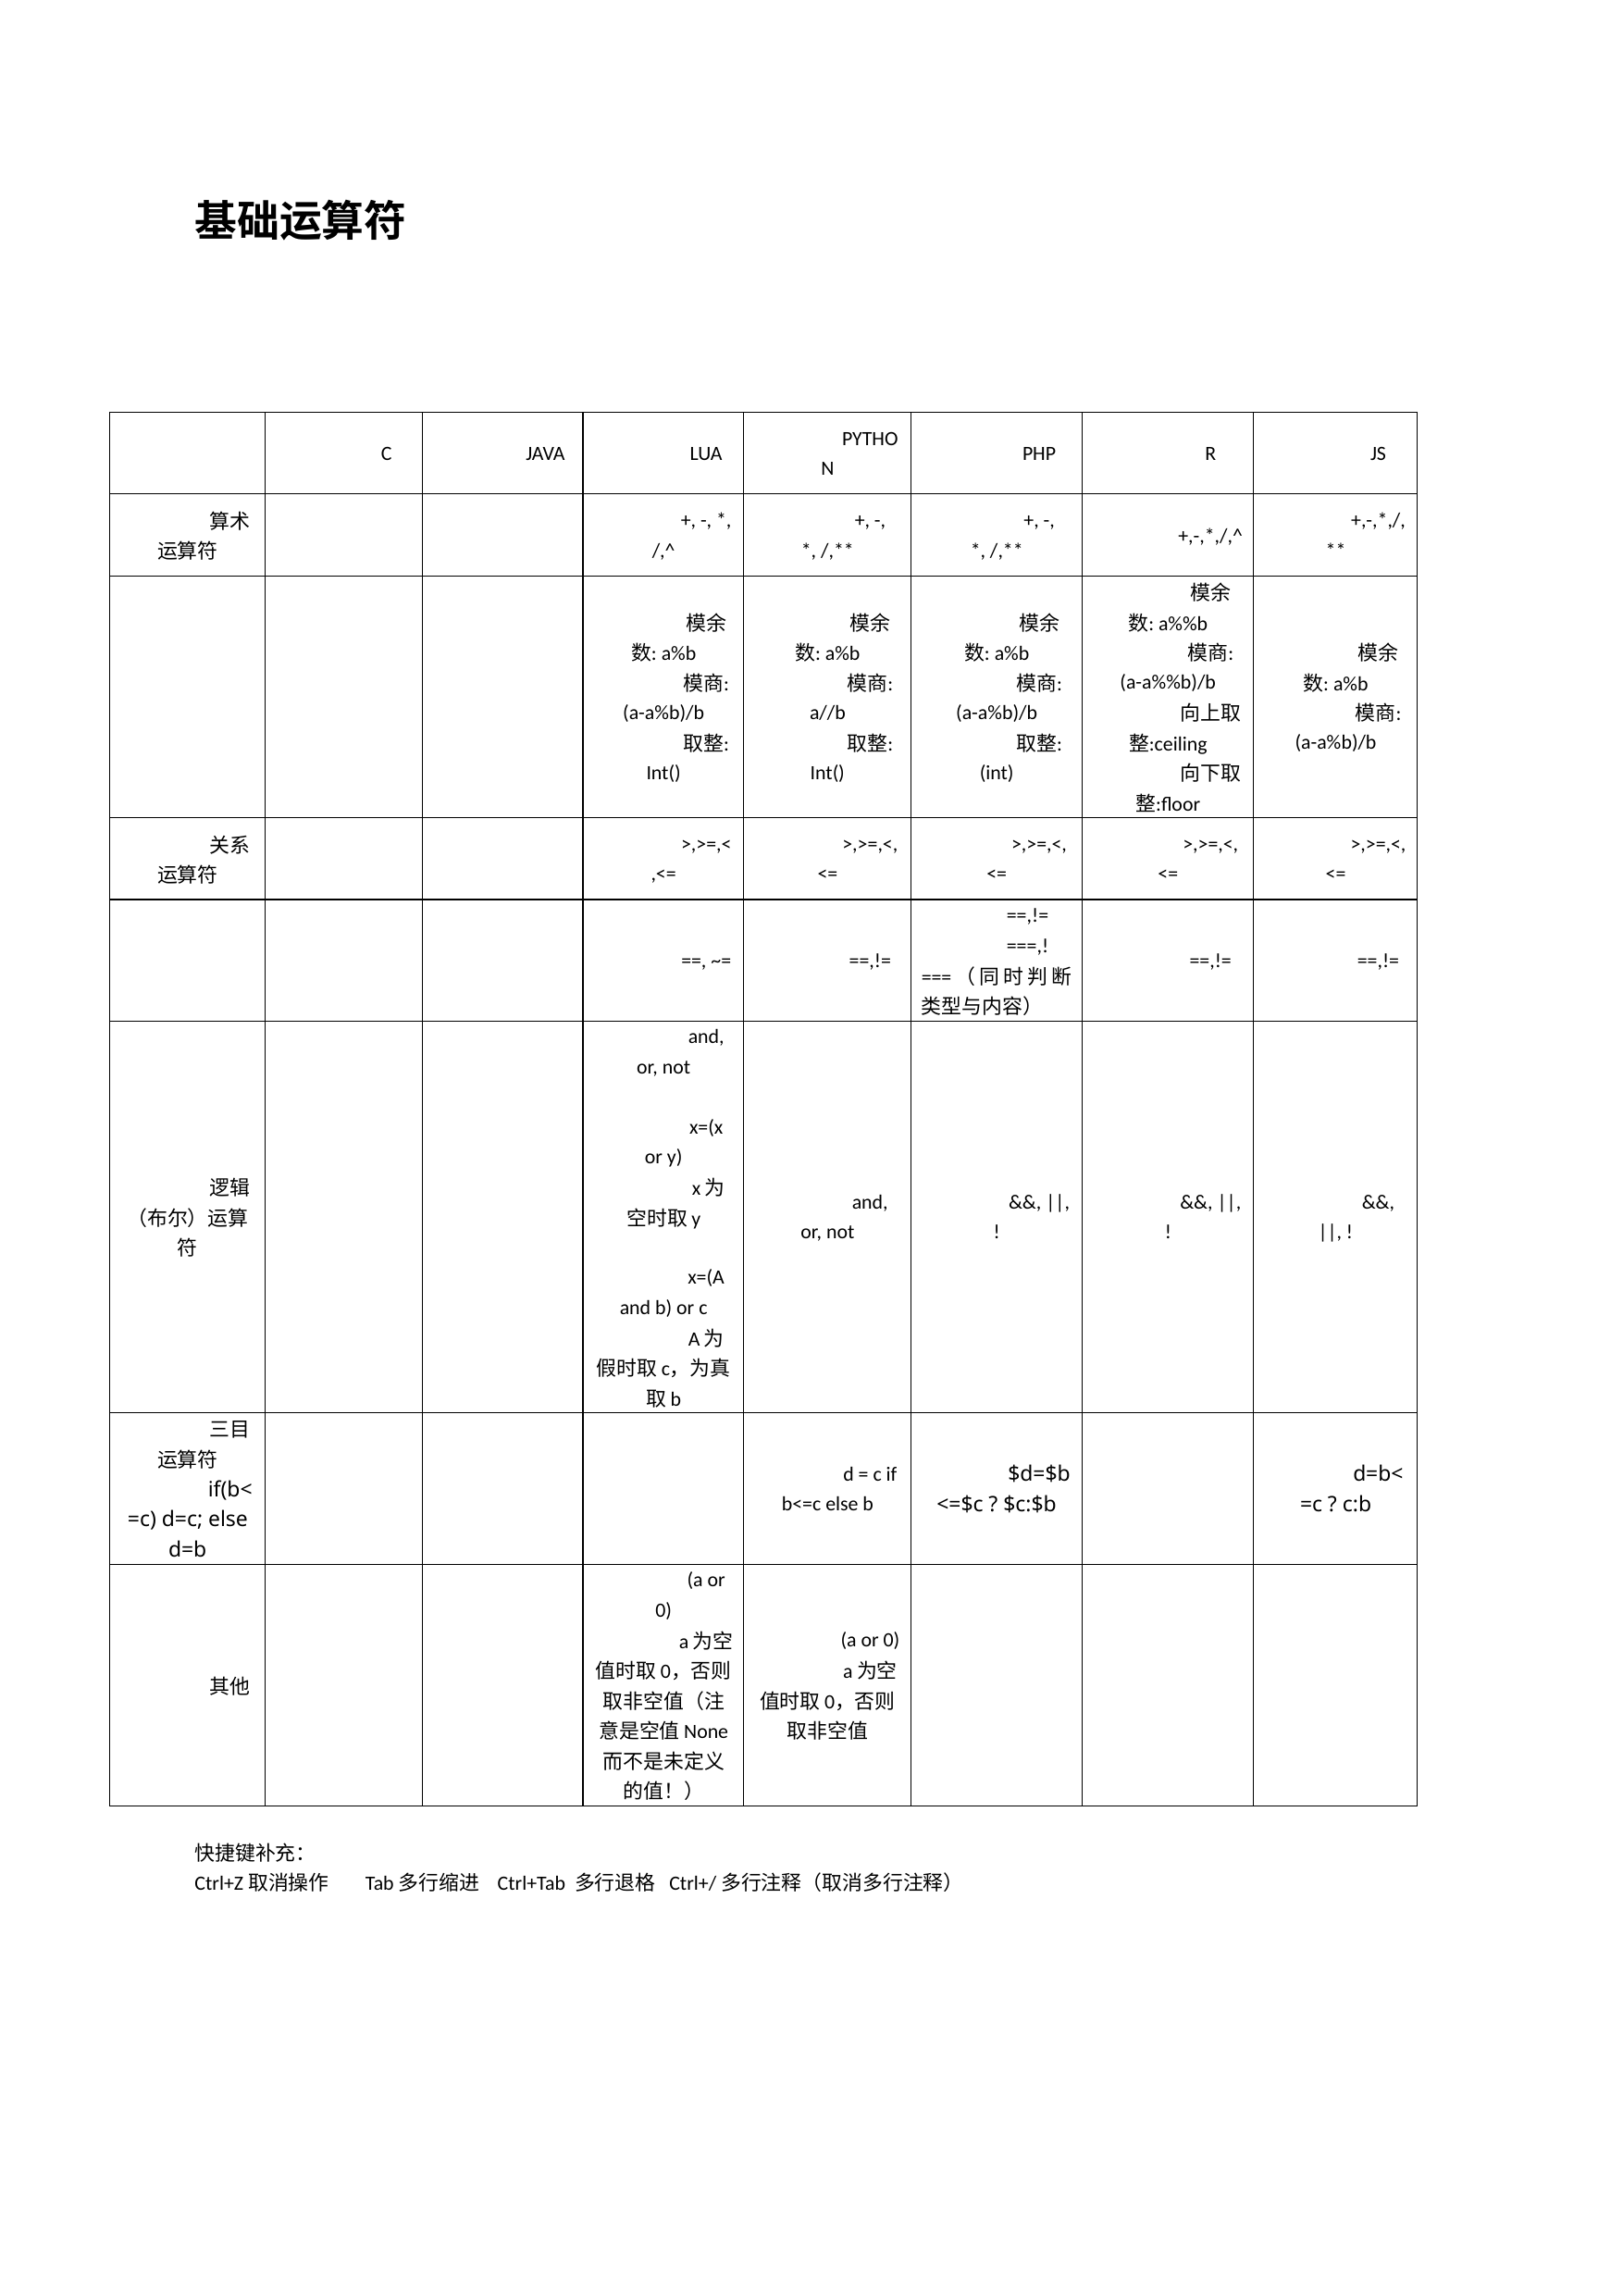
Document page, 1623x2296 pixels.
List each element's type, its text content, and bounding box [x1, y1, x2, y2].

table_header C [266, 413, 422, 493]
table_cell [266, 1022, 422, 1412]
table_cell (a or 0) a为空值时取0，否则取非空值 [744, 1565, 911, 1806]
table_cell [266, 577, 422, 817]
table_cell [423, 900, 582, 1020]
table_cell and, or, not x=(x or y) x为空时取y x=(A and b) or c A为假时取c，为真取b [584, 1022, 743, 1412]
table_cell 模余数: a%b 模商: (a-a%b)/b 取整: (int) [911, 577, 1082, 817]
table_cell &&, ||, ! [1083, 1022, 1253, 1412]
table_cell [423, 818, 582, 899]
table_cell [584, 1413, 743, 1563]
table_cell 模余数: a%%b 模商: (a-a%%b)/b 向上取整:ceiling 向下取整:floor [1083, 577, 1253, 817]
table_cell ==,!= [1254, 900, 1417, 1020]
text 快捷键补充： [109, 1836, 1514, 1867]
table_cell [266, 494, 422, 576]
table_cell [423, 577, 582, 817]
table_cell &&, ||, ! [911, 1022, 1082, 1412]
table_cell 模余数: a%b 模商: (a-a%b)/b [1254, 577, 1417, 817]
table_cell >,>=,<,<= [584, 818, 743, 899]
table_cell >,>=,<,<= [1254, 818, 1417, 899]
table_header R [1083, 413, 1253, 493]
table_cell [1254, 1565, 1417, 1806]
table_cell and, or, not [744, 1022, 911, 1412]
table_cell $d=$b<=$c ? $c:$b [911, 1413, 1082, 1563]
table_cell 逻辑（布尔）运算符 [110, 1022, 265, 1412]
subtitle 基础运算符 [109, 173, 1514, 263]
table_cell 模余数: a%b 模商: (a-a%b)/b 取整: Int() [584, 577, 743, 817]
table_cell d = c if b<=c else b [744, 1413, 911, 1563]
table_header PHP [911, 413, 1082, 493]
table_cell [423, 1413, 582, 1563]
table_header PYTHON [744, 413, 911, 493]
table_cell &&, ||, ! [1254, 1022, 1417, 1412]
table_cell +,-,*,/,^ [1083, 494, 1253, 576]
table_cell [1083, 1565, 1253, 1806]
table_cell ==,!= ===,!===（同时判断类型与内容） [911, 900, 1082, 1020]
table_cell +, -, *, /,** [911, 494, 1082, 576]
table_cell [423, 494, 582, 576]
table_cell [423, 1565, 582, 1806]
table_cell ==,!= [1083, 900, 1253, 1020]
table_cell 模余数: a%b 模商: a//b 取整: Int() [744, 577, 911, 817]
table_cell 关系运算符 [110, 818, 265, 899]
table_header LUA [584, 413, 743, 493]
table_header JAVA [423, 413, 582, 493]
text Ctrl+Z 取消操作 Tab 多行缩进 Ctrl+Tab 多行退格 Ctrl+/ 多行注释（取消多行注释） [109, 1867, 1514, 1896]
table_cell ==,!= [744, 900, 911, 1020]
table_cell [266, 900, 422, 1020]
table_header [110, 413, 265, 493]
table_cell [266, 1413, 422, 1563]
table_header JS [1254, 413, 1417, 493]
table_cell +,-,*,/,** [1254, 494, 1417, 576]
table_cell [110, 900, 265, 1020]
table_cell [110, 577, 265, 817]
table_cell >,>=,<,<= [911, 818, 1082, 899]
table_cell [1083, 1413, 1253, 1563]
table_cell d=b<=c ? c:b [1254, 1413, 1417, 1563]
table_cell [423, 1022, 582, 1412]
table_cell [911, 1565, 1082, 1806]
table_cell >,>=,<,<= [744, 818, 911, 899]
table_cell (a or 0) a为空值时取0，否则取非空值（注意是空值None而不是未定义的值！） [584, 1565, 743, 1806]
table_cell +, -, *, /,** [744, 494, 911, 576]
table_cell 算术运算符 [110, 494, 265, 576]
table_cell [266, 818, 422, 899]
table_cell 三目运算符 if(b<=c) d=c; else d=b [110, 1413, 265, 1563]
table_cell ==, ~= [584, 900, 743, 1020]
table_cell >,>=,<,<= [1083, 818, 1253, 899]
table_cell +, -, *, /,^ [584, 494, 743, 576]
table_cell [266, 1565, 422, 1806]
table_cell 其他 [110, 1565, 265, 1806]
